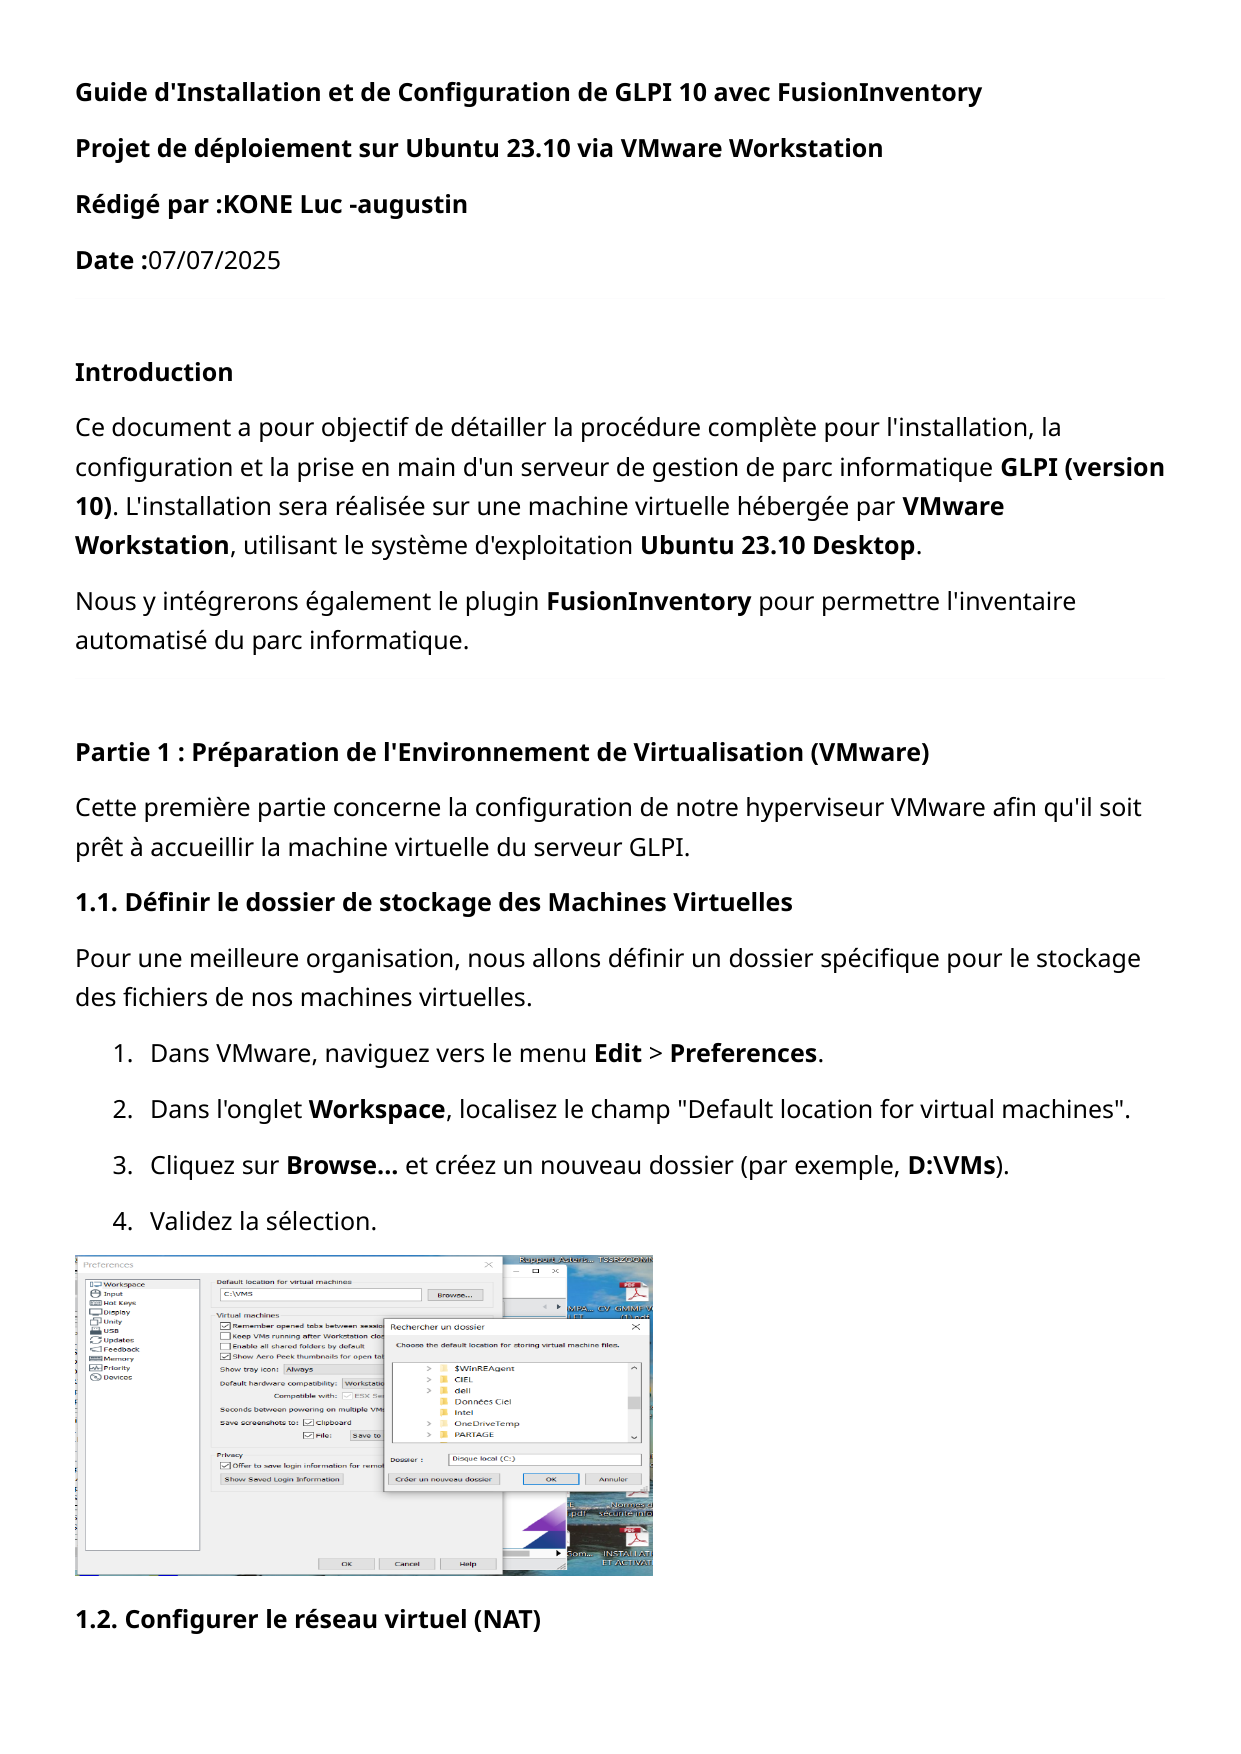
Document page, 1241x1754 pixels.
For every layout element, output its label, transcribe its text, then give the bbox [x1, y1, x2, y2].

text Introduction [75, 354, 1165, 388]
text Projet de déploiement sur Ubuntu 23.10 via VMware Workstation [75, 131, 1165, 165]
list Cliquez sur Browse... et créez un nouveau dossier (par exemple, D:\VMs). [112, 1147, 1165, 1182]
list Dans VMware, naviguez vers le menu Edit > Preferences. [112, 1036, 1165, 1070]
picture [75, 1255, 653, 1576]
text Date :07/07/2025 [75, 242, 1165, 277]
text Pour une meilleure organisation, nous allons définir un dossier spécifique pour le stockage des fichiers de nos machines virtuelles. [75, 941, 1165, 1014]
text 1.1. Définir le dossier de stockage des Machines Virtuelles [75, 885, 1165, 919]
text Cette première partie concerne la configuration de notre hyperviseur VMware afin qu'il soit prêt à accueillir la machine virtuelle du serveur GLPI. [75, 790, 1165, 863]
text Ce document a pour objectif de détailler la procédure complète pour l'installation, la configuration et la prise en main d'un serveur de gestion de parc informatique GLPI (version 10). L'installation sera réalisée sur une machine virtuelle hébergée par VMware Workstation, utilisant le système d'exploitation Ubuntu 23.10 Desktop. [75, 410, 1165, 562]
text Nous y intégrerons également le plugin FusionInventory pour permettre l'inventaire automatisé du parc informatique. [75, 583, 1165, 657]
text Rédigé par :KONE Luc -augustin [75, 187, 1165, 221]
text Partie 1 : Préparation de l'Environnement de Virtualisation (VMware) [75, 734, 1165, 768]
list Validez la sélection. [112, 1203, 1165, 1237]
text Guide d'Installation et de Configuration de GLPI 10 avec FusionInventory [75, 75, 1165, 109]
list Dans l'onglet Workspace, localisez le champ "Default location for virtual machines". [112, 1092, 1165, 1126]
